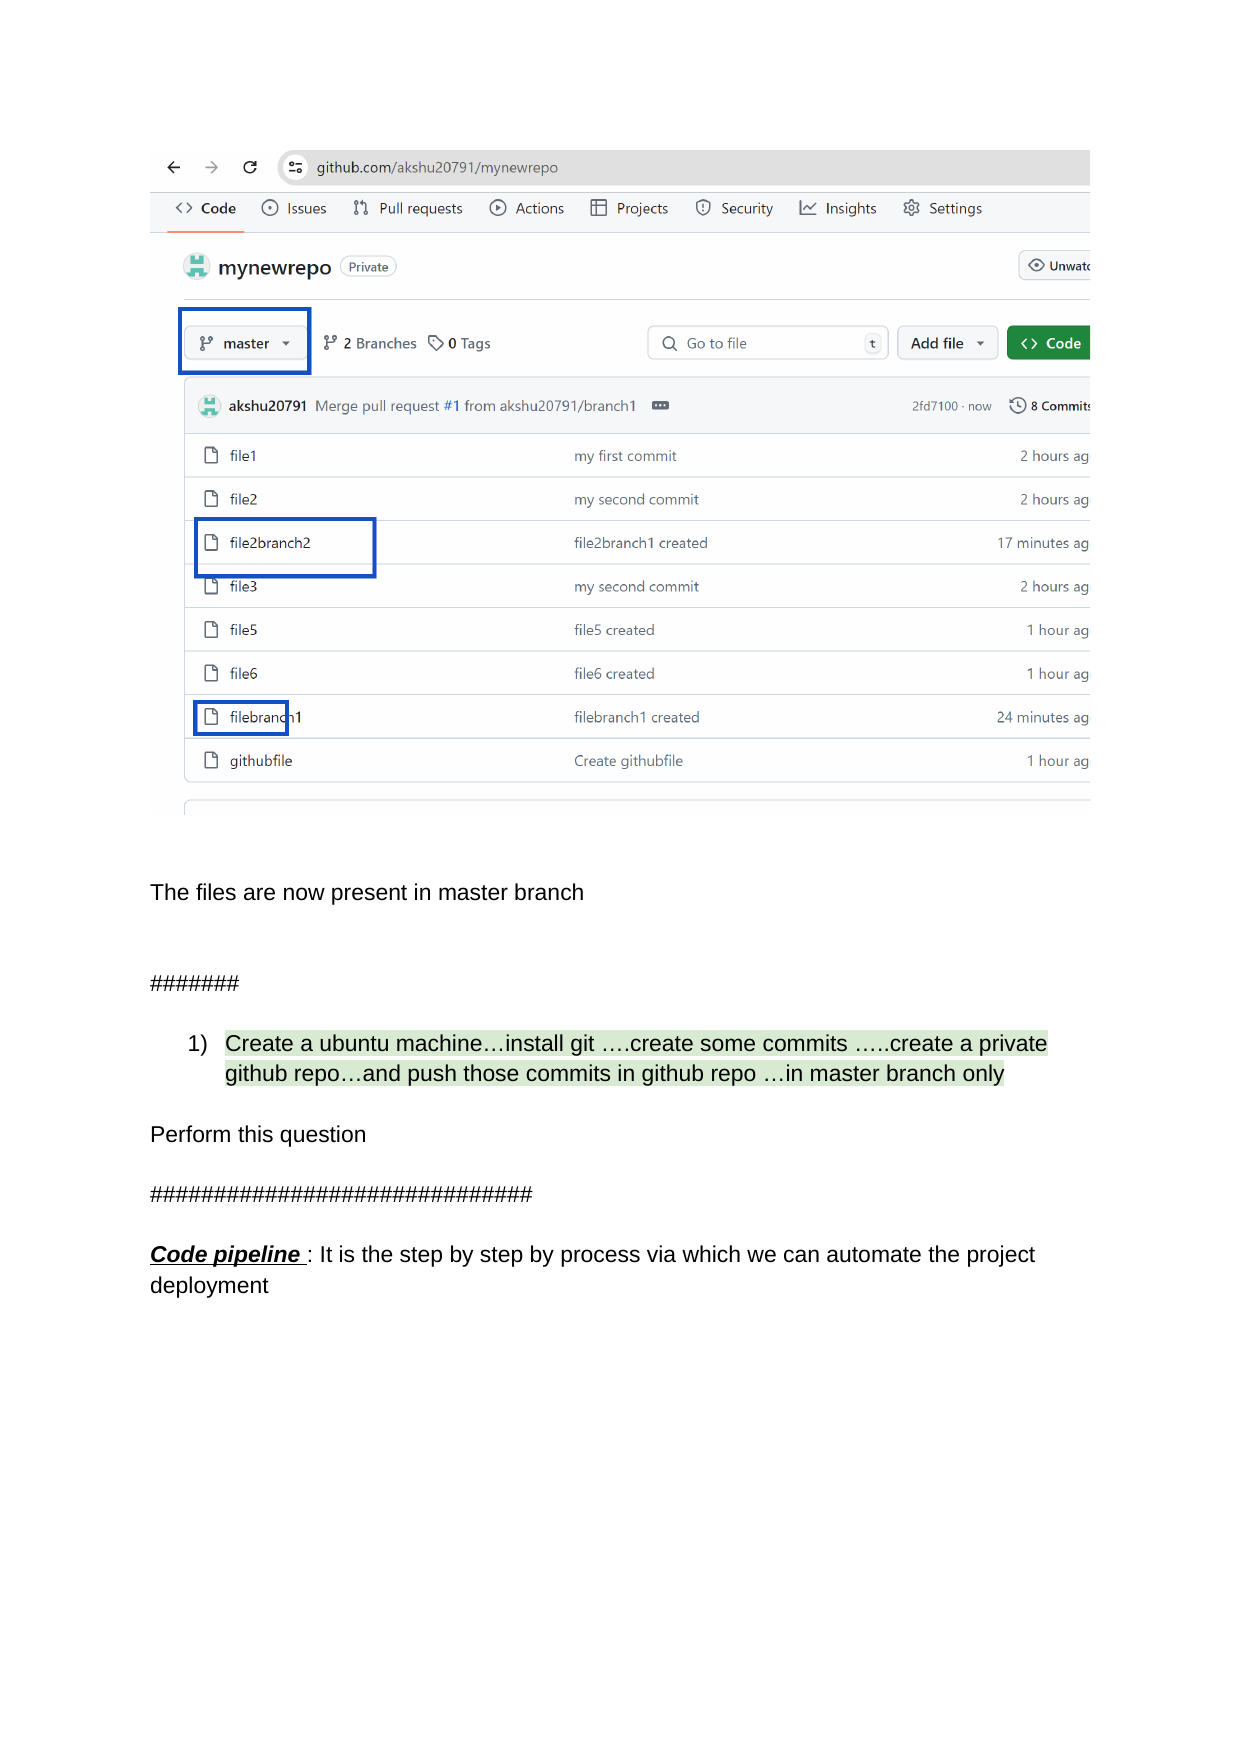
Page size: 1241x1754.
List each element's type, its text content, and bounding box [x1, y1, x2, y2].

text ############################## [150, 1181, 1090, 1207]
text The files are now present in master branch [150, 879, 1090, 905]
picture [150, 150, 1091, 815]
text Code pipeline : It is the step by step by process via which we can automate the project deployment [150, 1241, 1090, 1298]
text ####### [150, 969, 1090, 996]
list Create a ubuntu machine…install git ….create some commits …..create a private github repo…and push those commits in github repo …in master branch only [187, 1030, 1090, 1086]
text Perform this question [150, 1121, 1090, 1147]
